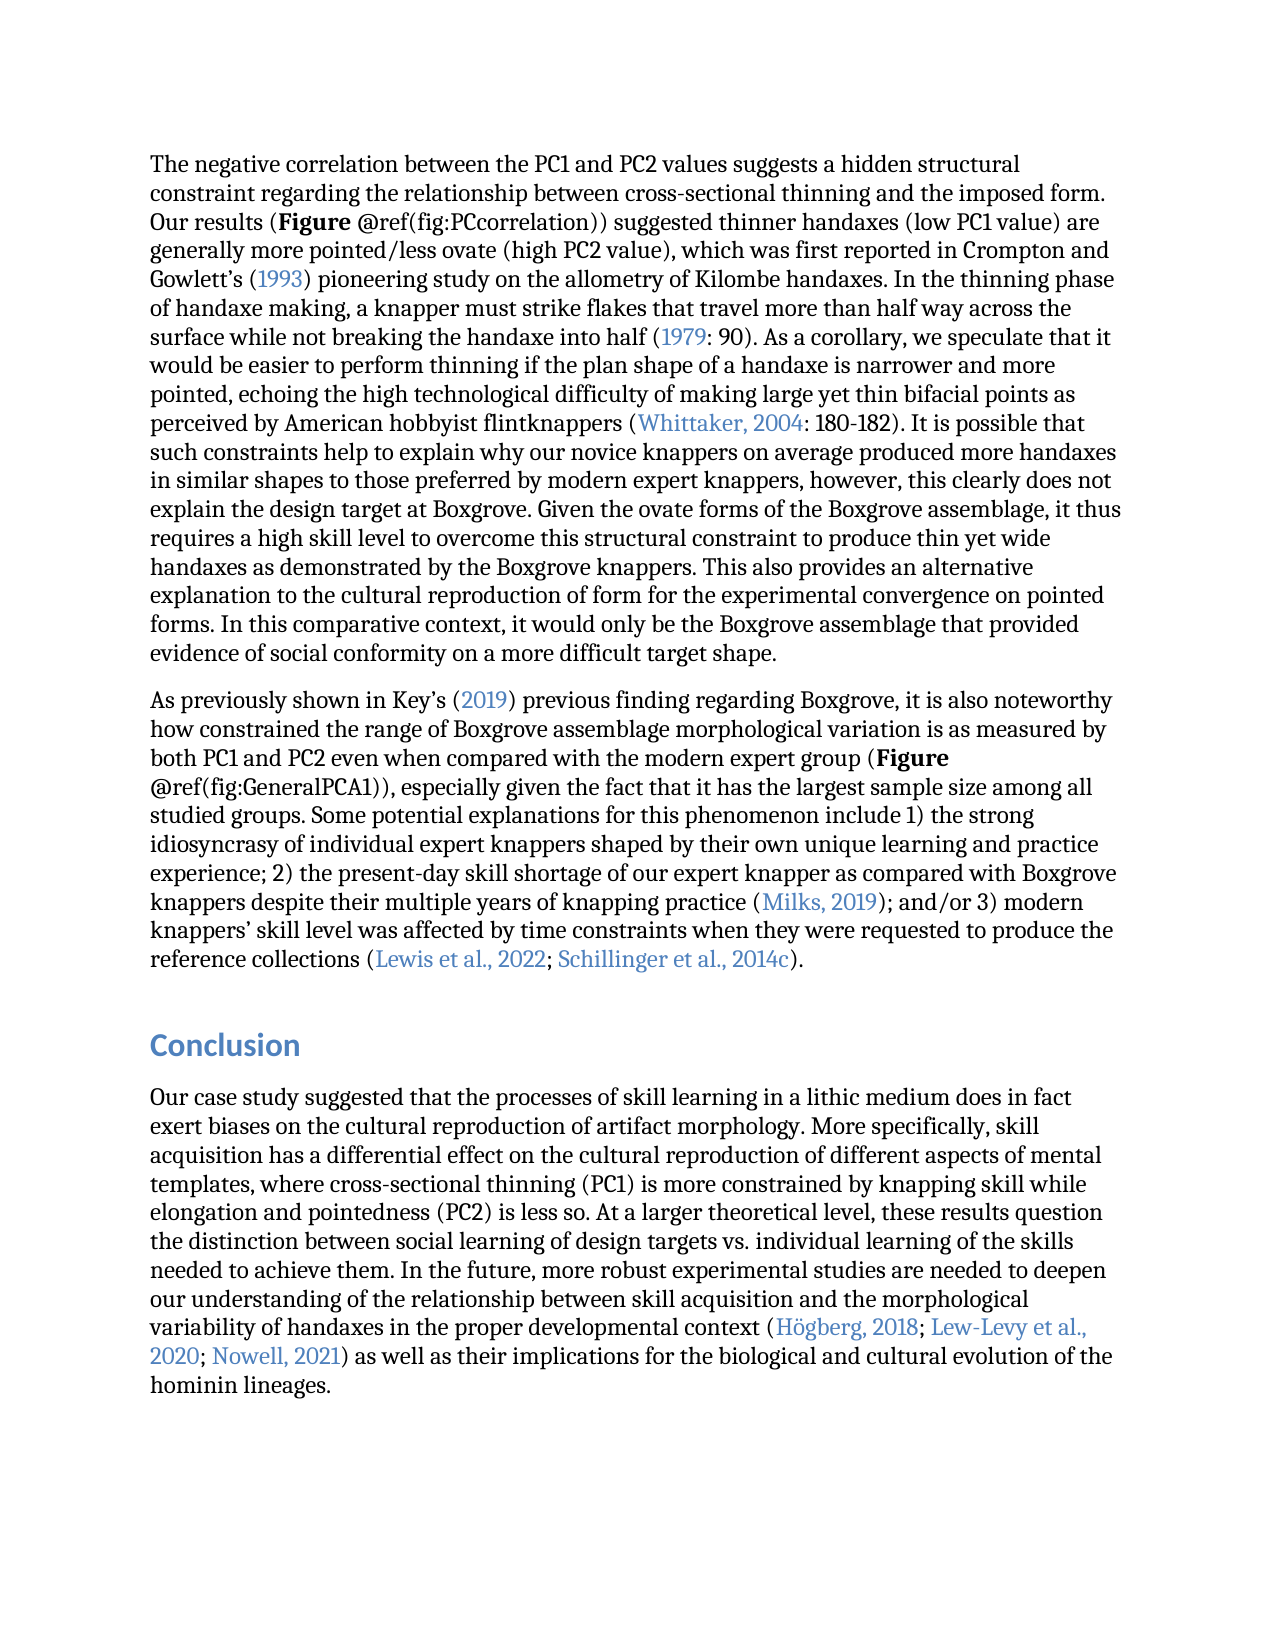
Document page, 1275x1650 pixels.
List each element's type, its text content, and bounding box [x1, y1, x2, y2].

subtitle Conclusion [150, 1024, 1125, 1064]
text As previously shown in Key’s (2019) previous finding regarding Boxgrove, it is also noteworthy how constrained the range of Boxgrove assemblage morphological variation is as measured by both PC1 and PC2 even when compared with the modern expert group (Figure @ref(fig:GeneralPCA1)), especially given the fact that it has the largest sample size among all studied groups. Some potential explanations for this phenomenon include 1) the strong idiosyncrasy of individual expert knappers shaped by their own unique learning and practice experience; 2) the present-day skill shortage of our expert knapper as compared with Boxgrove knappers despite their multiple years of knapping practice (Milks, 2019); and/or 3) modern knappers’ skill level was affected by time constraints when they were requested to produce the reference collections (Lewis et al., 2022; Schillinger et al., 2014c). [150, 686, 1125, 974]
text The negative correlation between the PC1 and PC2 values suggests a hidden structural constraint regarding the relationship between cross-sectional thinning and the imposed form. Our results (Figure @ref(fig:PCcorrelation)) suggested thinner handaxes (low PC1 value) are generally more pointed/less ovate (high PC2 value), which was first reported in Crompton and Gowlett’s (1993) pioneering study on the allometry of Kilombe handaxes. In the thinning phase of handaxe making, a knapper must strike flakes that travel more than half way across the surface while not breaking the handaxe into half (1979: 90). As a corollary, we speculate that it would be easier to perform thinning if the plan shape of a handaxe is narrower and more pointed, echoing the high technological difficulty of making large yet thin bifacial points as perceived by American hobbyist flintknappers (Whittaker, 2004: 180-182). It is possible that such constraints help to explain why our novice knappers on average produced more handaxes in similar shapes to those preferred by modern expert knappers, however, this clearly does not explain the design target at Boxgrove. Given the ovate forms of the Boxgrove assemblage, it thus requires a high skill level to overcome this structural constraint to produce thin yet wide handaxes as demonstrated by the Boxgrove knappers. This also provides an alternative explanation to the cultural reproduction of form for the experimental convergence on pointed forms. In this comparative context, it would only be the Boxgrove assemblage that provided evidence of social conformity on a more difficult target shape. [150, 150, 1125, 667]
text Our case study suggested that the processes of skill learning in a lithic medium does in fact exert biases on the cultural reproduction of artifact morphology. More specifically, skill acquisition has a differential effect on the cultural reproduction of different aspects of mental templates, where cross-sectional thinning (PC1) is more constrained by knapping skill while elongation and pointedness (PC2) is less so. At a larger theoretical level, these results question the distinction between social learning of design targets vs. individual learning of the skills needed to achieve them. In the future, more robust experimental studies are needed to deepen our understanding of the relationship between skill acquisition and the morphological variability of handaxes in the proper developmental context (Högberg, 2018; Lew-Levy et al., 2020; Nowell, 2021) as well as their implications for the biological and cultural evolution of the hominin lineages. [150, 1083, 1125, 1399]
